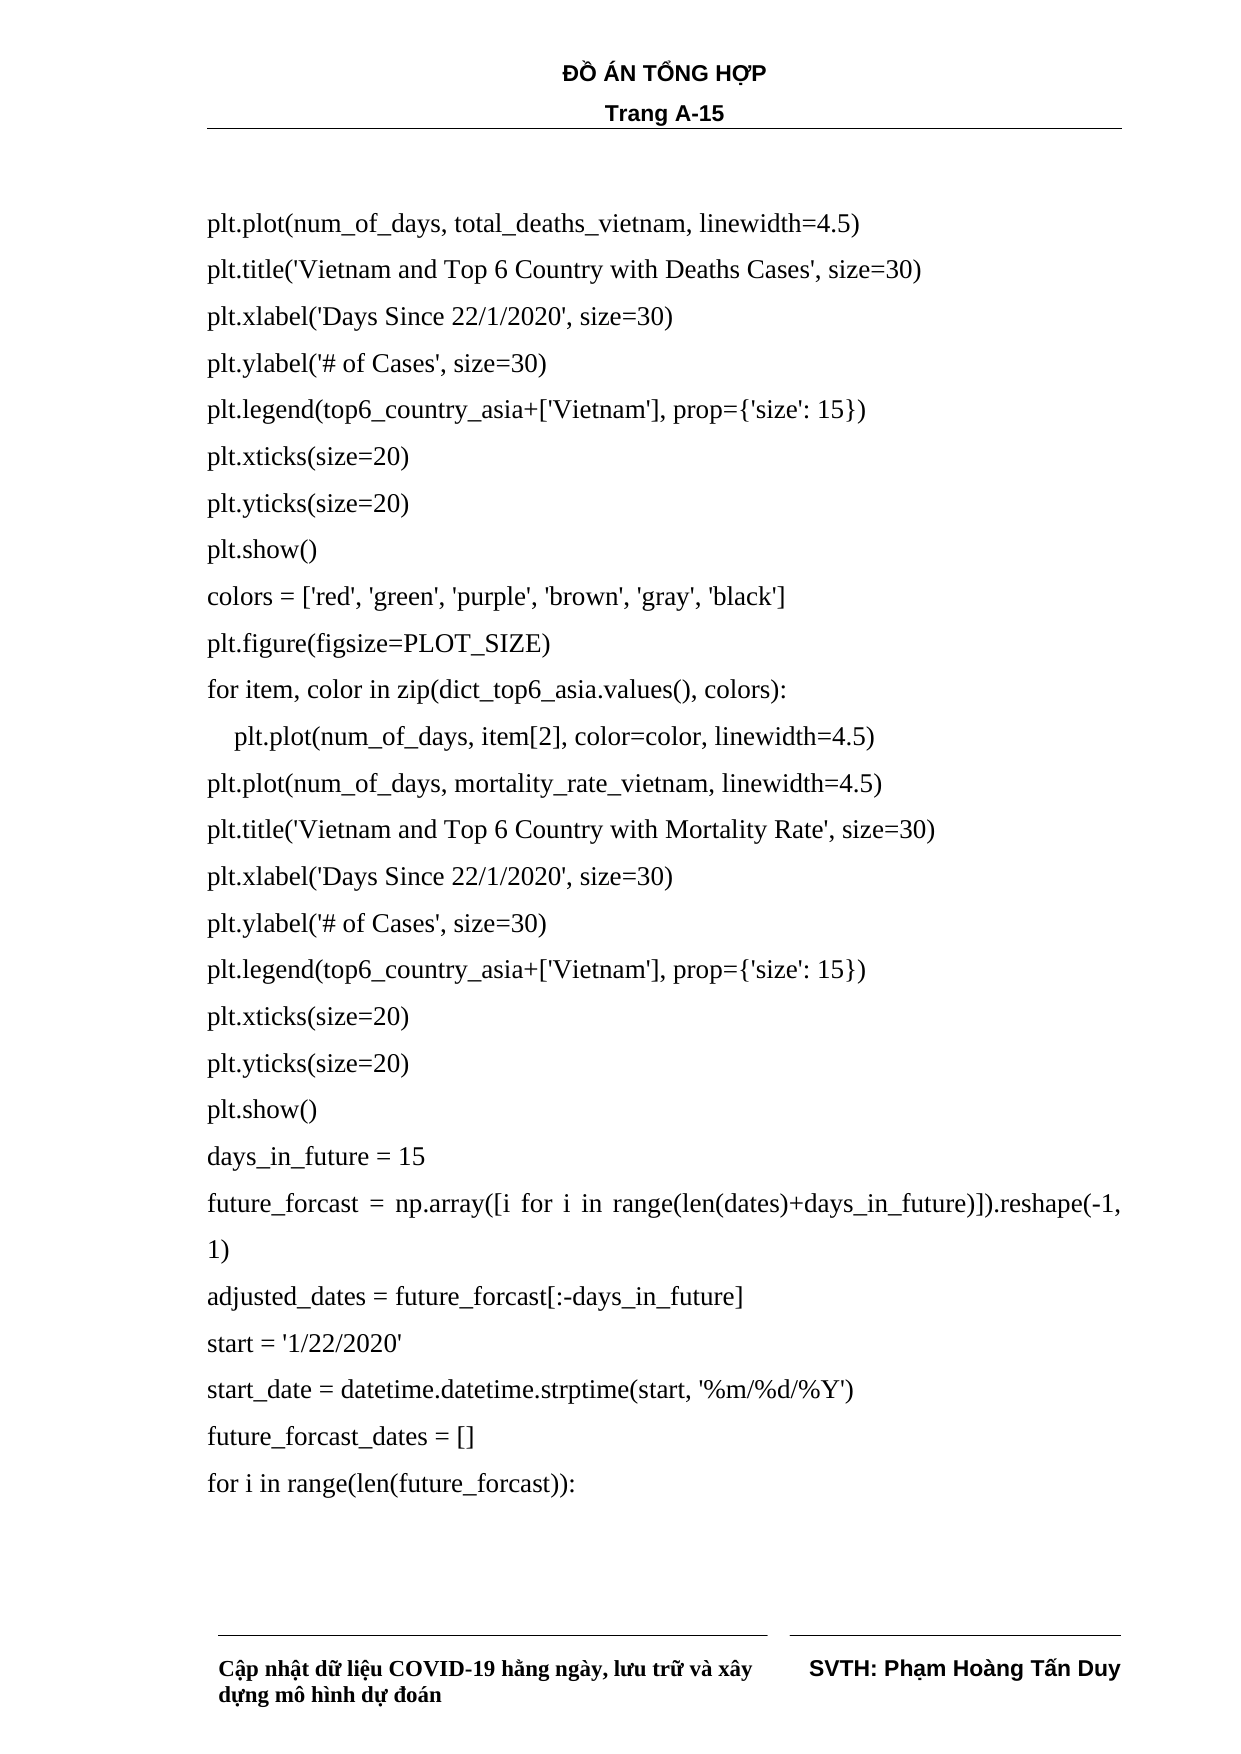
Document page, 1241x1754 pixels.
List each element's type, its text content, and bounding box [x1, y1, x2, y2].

text colors = ['red', 'green', 'purple', 'brown', 'gray', 'black'] [207, 580, 1122, 611]
text plt.title('Vietnam and Top 6 Country with Deaths Cases', size=30) [207, 253, 1122, 284]
text plt.yticks(size=20) [207, 1047, 1122, 1078]
text plt.xlabel('Days Since 22/1/2020', size=30) [207, 860, 1122, 891]
text adjusted_dates = future_forcast[:-days_in_future] [207, 1280, 1122, 1311]
text future_forcast_dates = [] [207, 1420, 1122, 1451]
text plt.legend(top6_country_asia+['Vietnam'], prop={'size': 15}) [207, 393, 1122, 424]
text plt.xlabel('Days Since 22/1/2020', size=30) [207, 300, 1122, 331]
text plt.plot(num_of_days, item[2], color=color, linewidth=4.5) [207, 720, 1122, 751]
text for i in range(len(future_forcast)): [207, 1467, 1122, 1498]
text plt.show() [207, 533, 1122, 564]
text plt.show() [207, 1093, 1122, 1124]
text plt.plot(num_of_days, total_deaths_vietnam, linewidth=4.5) [207, 207, 1122, 238]
text plt.title('Vietnam and Top 6 Country with Mortality Rate', size=30) [207, 813, 1122, 844]
text start_date = datetime.datetime.strptime(start, '%m/%d/%Y') [207, 1373, 1122, 1404]
text plt.ylabel('# of Cases', size=30) [207, 347, 1122, 378]
text plt.xticks(size=20) [207, 440, 1122, 471]
text days_in_future = 15 [207, 1140, 1122, 1171]
text plt.figure(figsize=PLOT_SIZE) [207, 627, 1122, 658]
text plt.plot(num_of_days, mortality_rate_vietnam, linewidth=4.5) [207, 767, 1122, 798]
text future_forcast = np.array([i for i in range(len(dates)+days_in_future)]).reshape(-1, 1) [207, 1187, 1122, 1264]
text start = '1/22/2020' [207, 1327, 1122, 1358]
text plt.xticks(size=20) [207, 1000, 1122, 1031]
text plt.legend(top6_country_asia+['Vietnam'], prop={'size': 15}) [207, 953, 1122, 984]
text plt.yticks(size=20) [207, 487, 1122, 518]
text for item, color in zip(dict_top6_asia.values(), colors): [207, 673, 1122, 704]
text plt.ylabel('# of Cases', size=30) [207, 907, 1122, 938]
